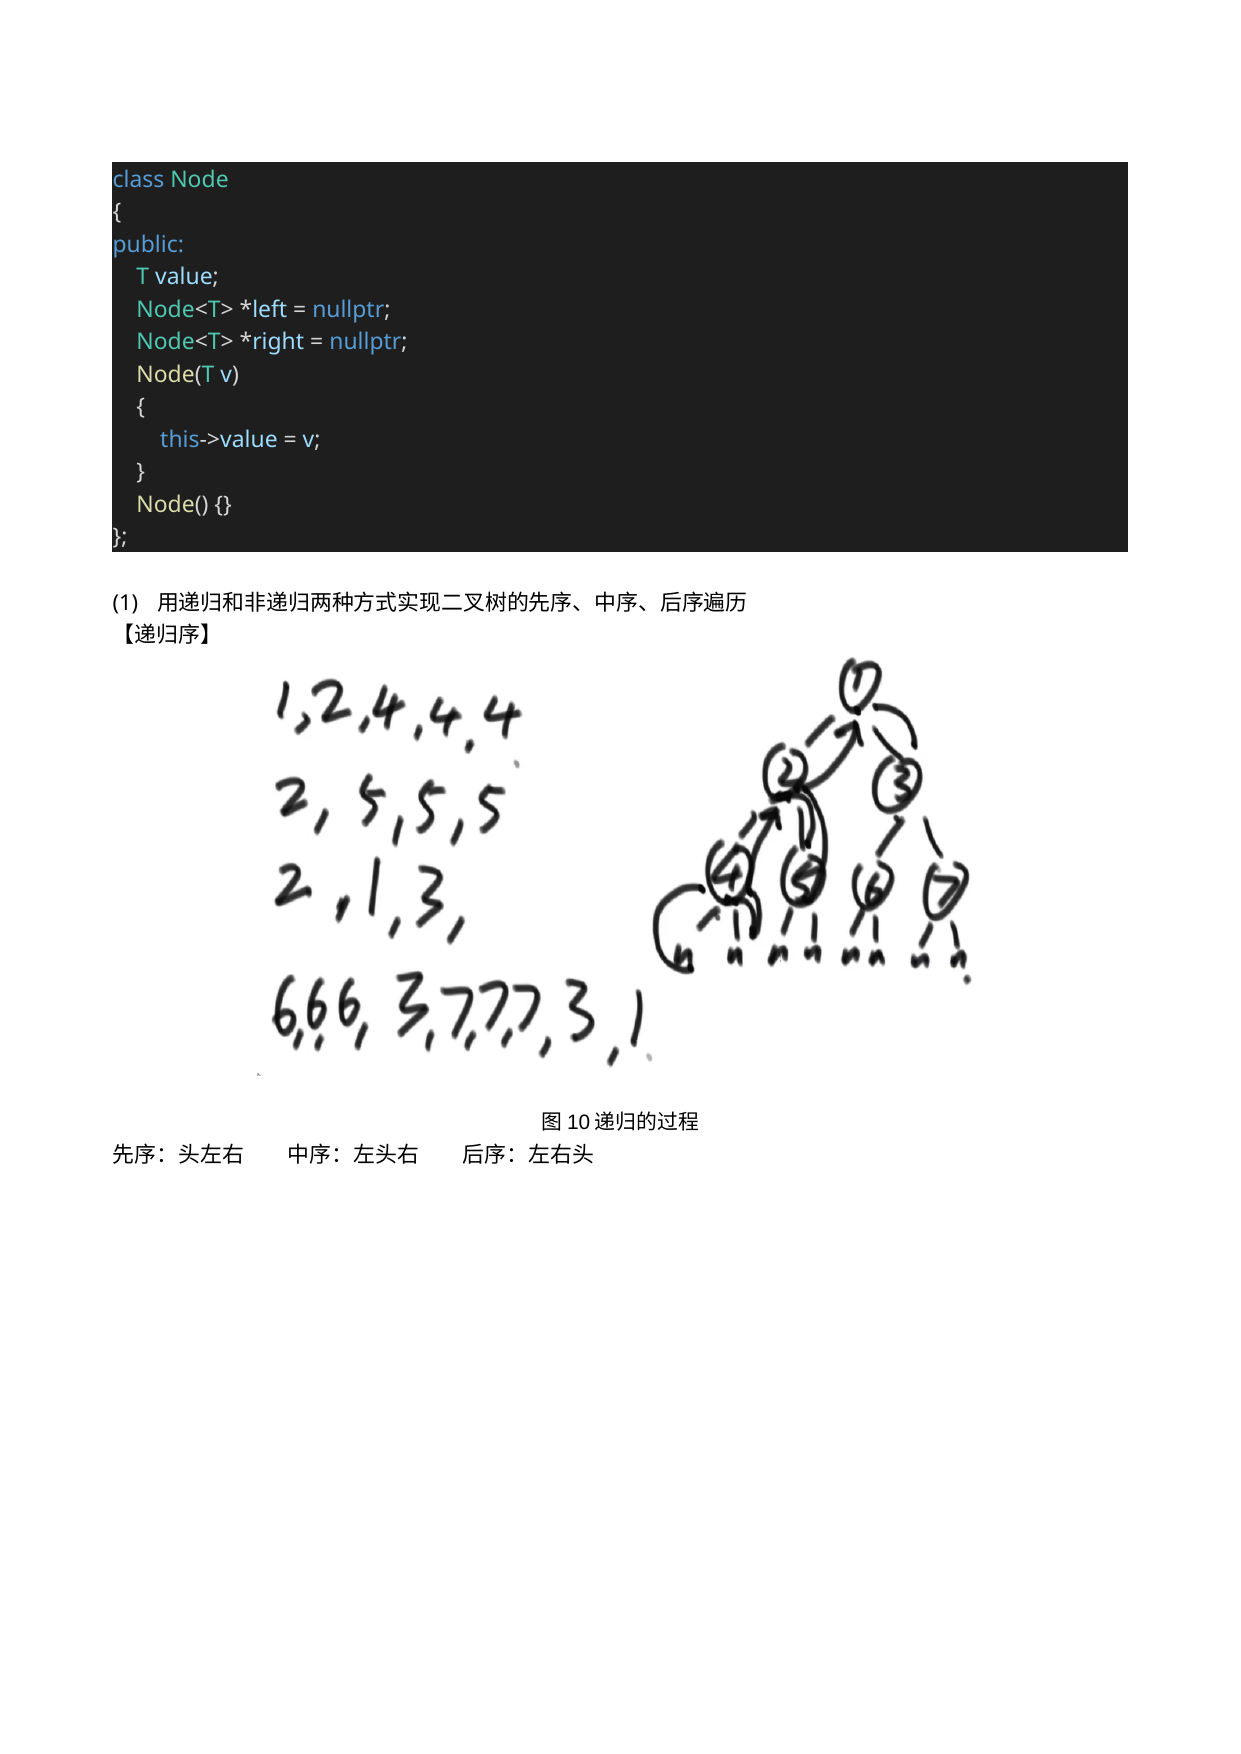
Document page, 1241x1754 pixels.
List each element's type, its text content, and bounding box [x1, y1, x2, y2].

text public: [112, 227, 1128, 259]
text } [112, 454, 1128, 487]
text 图 10 递归的过程 [112, 1104, 1128, 1137]
text 【递归序】 [112, 617, 1128, 649]
text { [112, 194, 1128, 227]
text T value; [112, 259, 1128, 292]
picture [243, 649, 997, 1076]
list 用递归和非递归两种方式实现二叉树的先序、中序、后序遍历 [112, 584, 1128, 617]
text class Node [112, 162, 1128, 194]
text Node<T> *left = nullptr; [112, 292, 1128, 324]
text Node() {} [112, 487, 1128, 519]
text }; [112, 519, 1128, 552]
text Node(T v) [112, 357, 1128, 389]
text Node<T> *right = nullptr; [112, 324, 1128, 357]
text 先序：头左右 中序：左头右 后序：左右头 [112, 1137, 1128, 1169]
text { [112, 389, 1128, 422]
text this->value = v; [112, 422, 1128, 454]
